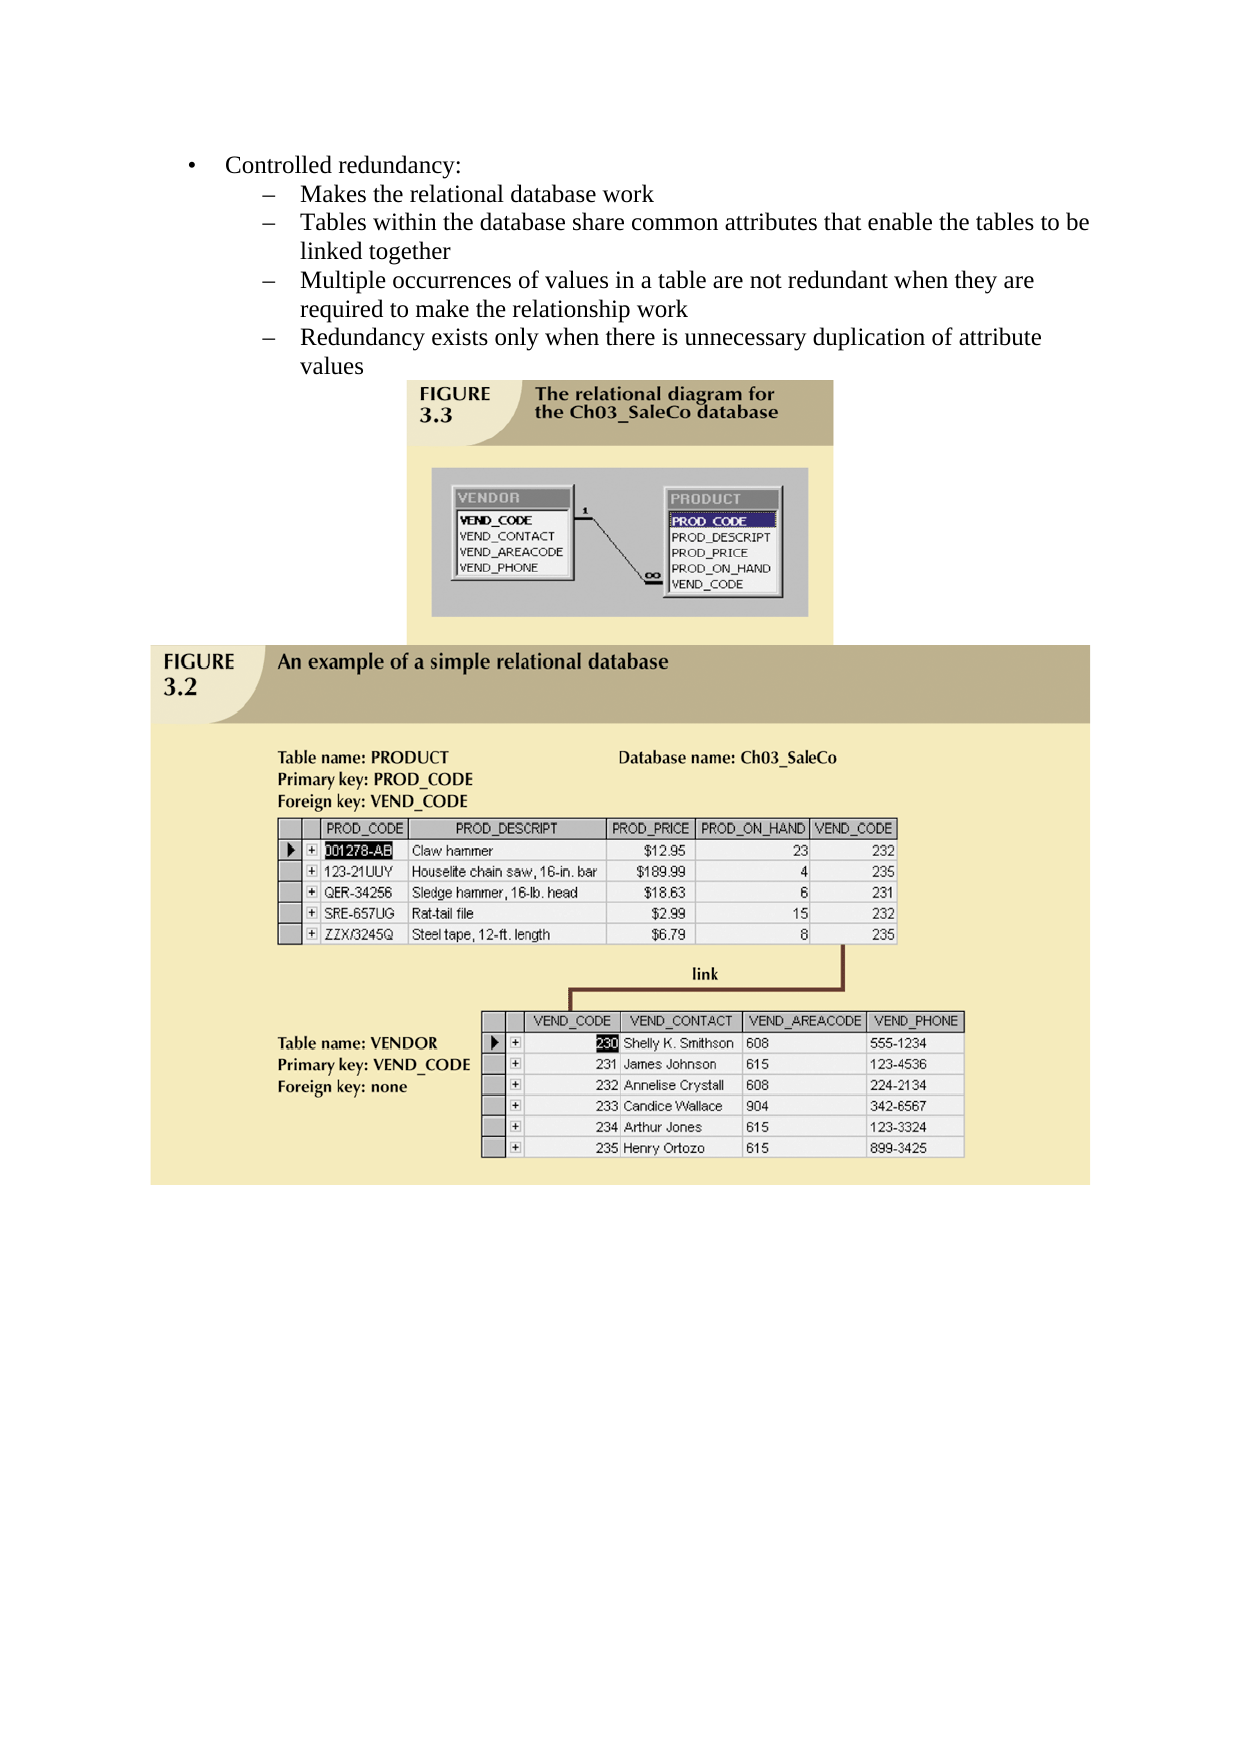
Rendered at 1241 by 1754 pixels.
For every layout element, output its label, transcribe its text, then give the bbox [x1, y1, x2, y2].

list Makes the relational database work [262, 179, 1090, 207]
list Multiple occurrences of values in a table are not redundant when they are required to make the relationship work [262, 265, 1090, 322]
picture [150, 380, 1091, 1185]
list Tables within the database share common attributes that enable the tables to be linked together [262, 207, 1090, 265]
list Controlled redundancy: [187, 150, 1090, 179]
list Redundancy exists only when there is unnecessary duplication of attribute values [262, 322, 1090, 380]
